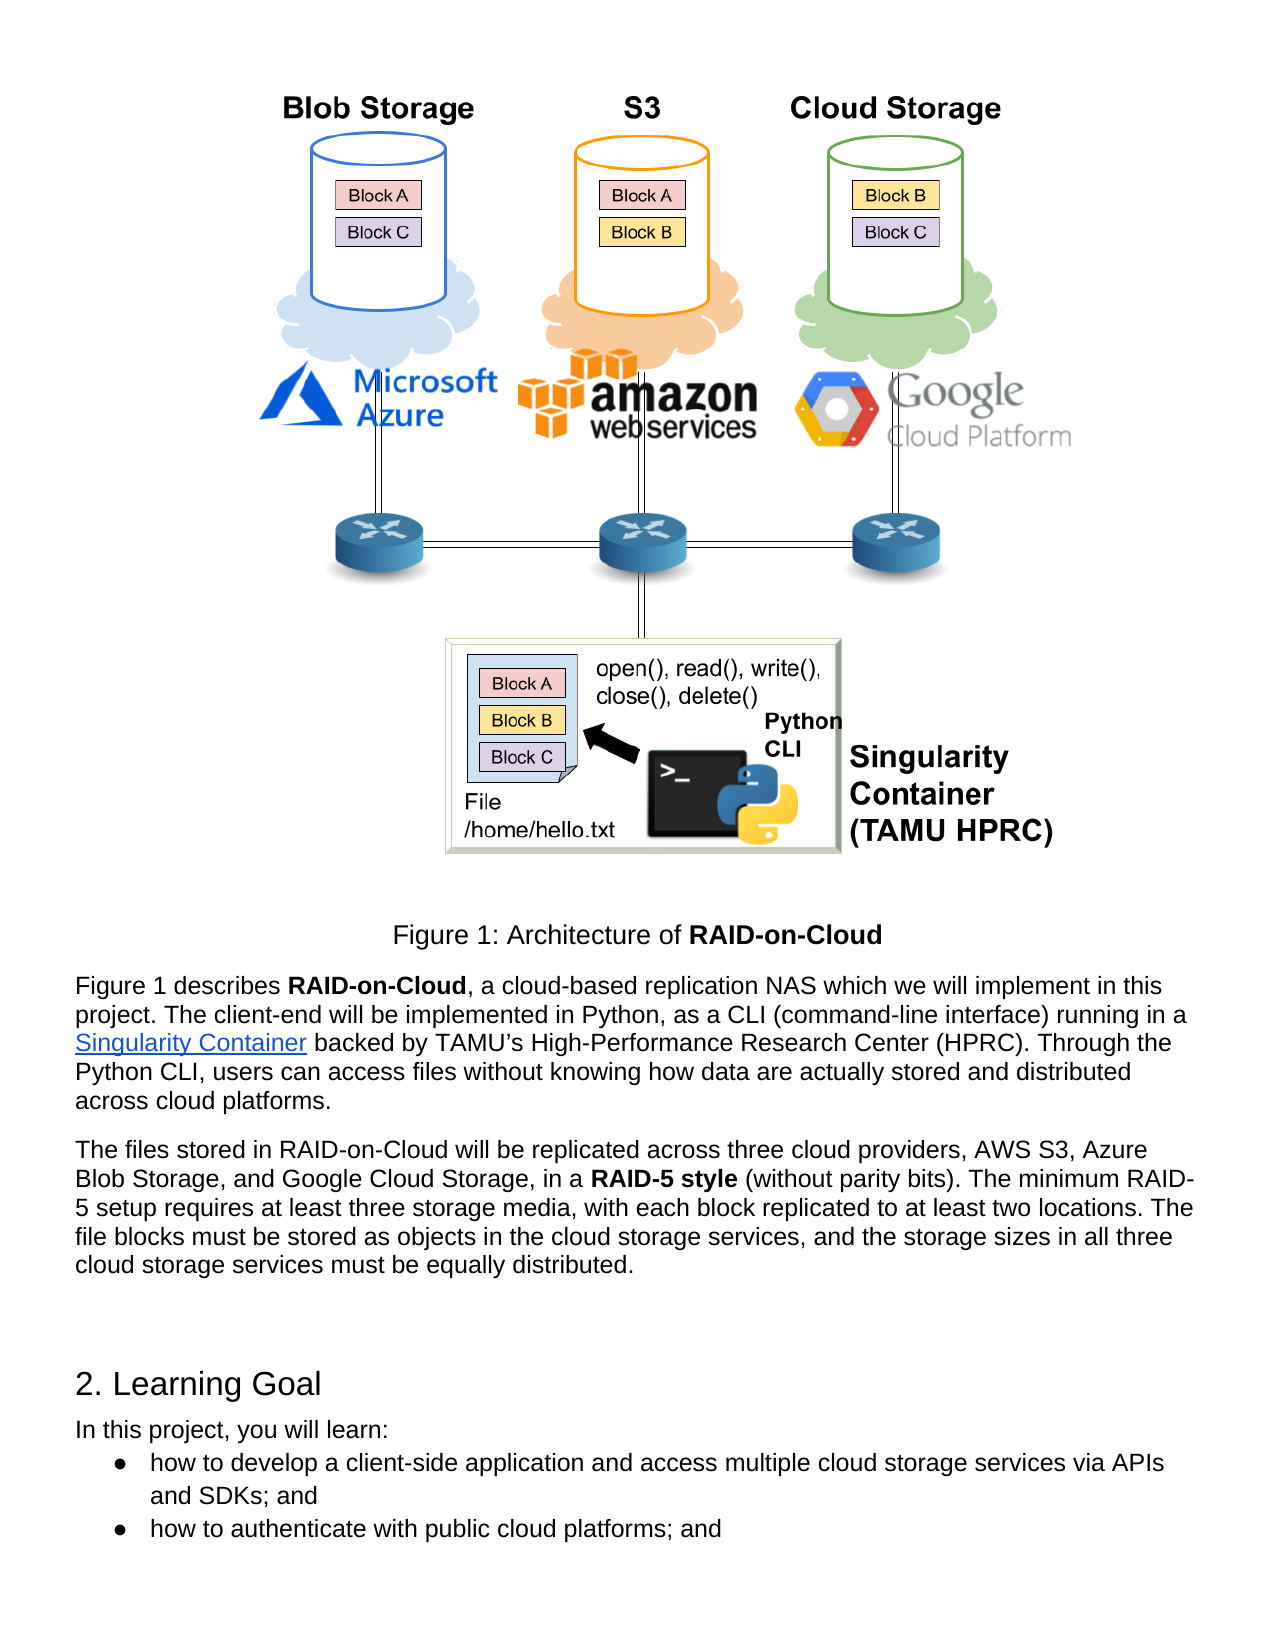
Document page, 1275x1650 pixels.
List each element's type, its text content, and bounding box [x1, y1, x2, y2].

text In this project, you will learn: [75, 1415, 1200, 1443]
list how to authenticate with public cloud platforms; and [112, 1514, 1200, 1543]
list how to develop a client-side application and access multiple cloud storage services via APIs and SDKs; and [112, 1448, 1200, 1509]
text The files stored in RAID-on-Cloud will be replicated across three cloud providers, AWS S3, Azure Blob Storage, and Google Cloud Storage, in a RAID-5 style (without parity bits). The minimum RAID-5 setup requires at least three storage media, with each block replicated to at least two locations. The file blocks must be stored as objects in the cloud storage services, and the storage sizes in all three cloud storage services must be equally distributed. [75, 1135, 1200, 1279]
subtitle Learning Goal [75, 1364, 1200, 1402]
picture [184, 75, 1091, 898]
text Figure 1 describes RAID-on-Cloud, a cloud-based replication NAS which we will implement in this project. The client-end will be implemented in Python, as a CLI (command-line interface) running in a Singularity Container backed by TAMU’s High-Performance Research Center (HPRC). Through the Python CLI, users can access files without knowing how data are actually stored and distributed across cloud platforms. [75, 971, 1200, 1114]
text Figure 1: Architecture of RAID-on-Cloud [75, 919, 1200, 950]
